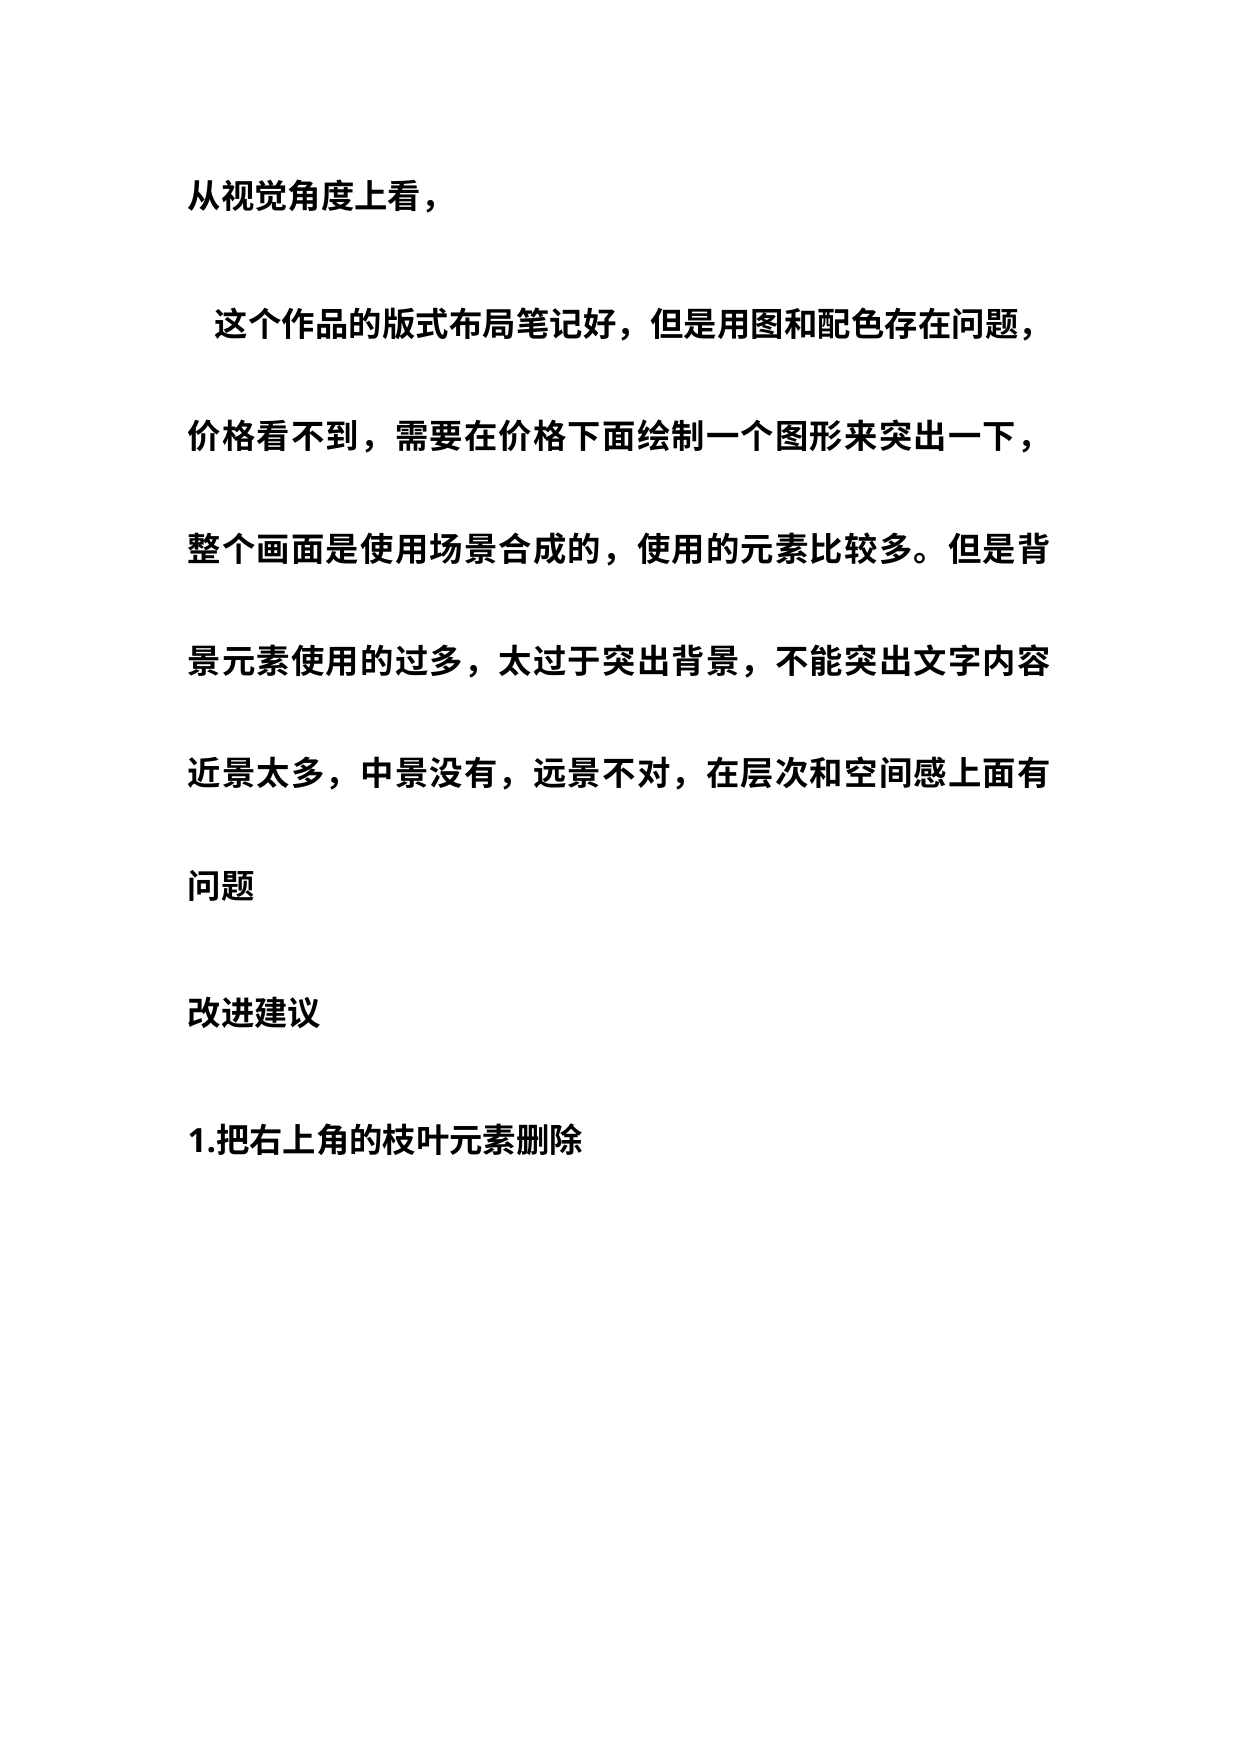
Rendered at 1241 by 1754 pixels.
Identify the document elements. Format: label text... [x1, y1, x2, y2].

subtitle 1.把右上角的枝叶元素删除 [187, 1106, 1053, 1171]
subtitle 这个作品的版式布局笔记好，但是用图和配色存在问题，价格看不到，需要在价格下面绘制一个图形来突出一下，整个画面是使用场景合成的，使用的元素比较多。但是背景元素使用的过多，太过于突出背景，不能突出文字内容。近景太多，中景没有，远景不对，在层次和空间感上面有问题 [187, 289, 1053, 916]
subtitle 从视觉角度上看， [187, 162, 1053, 227]
subtitle 改进建议 [187, 978, 1053, 1043]
